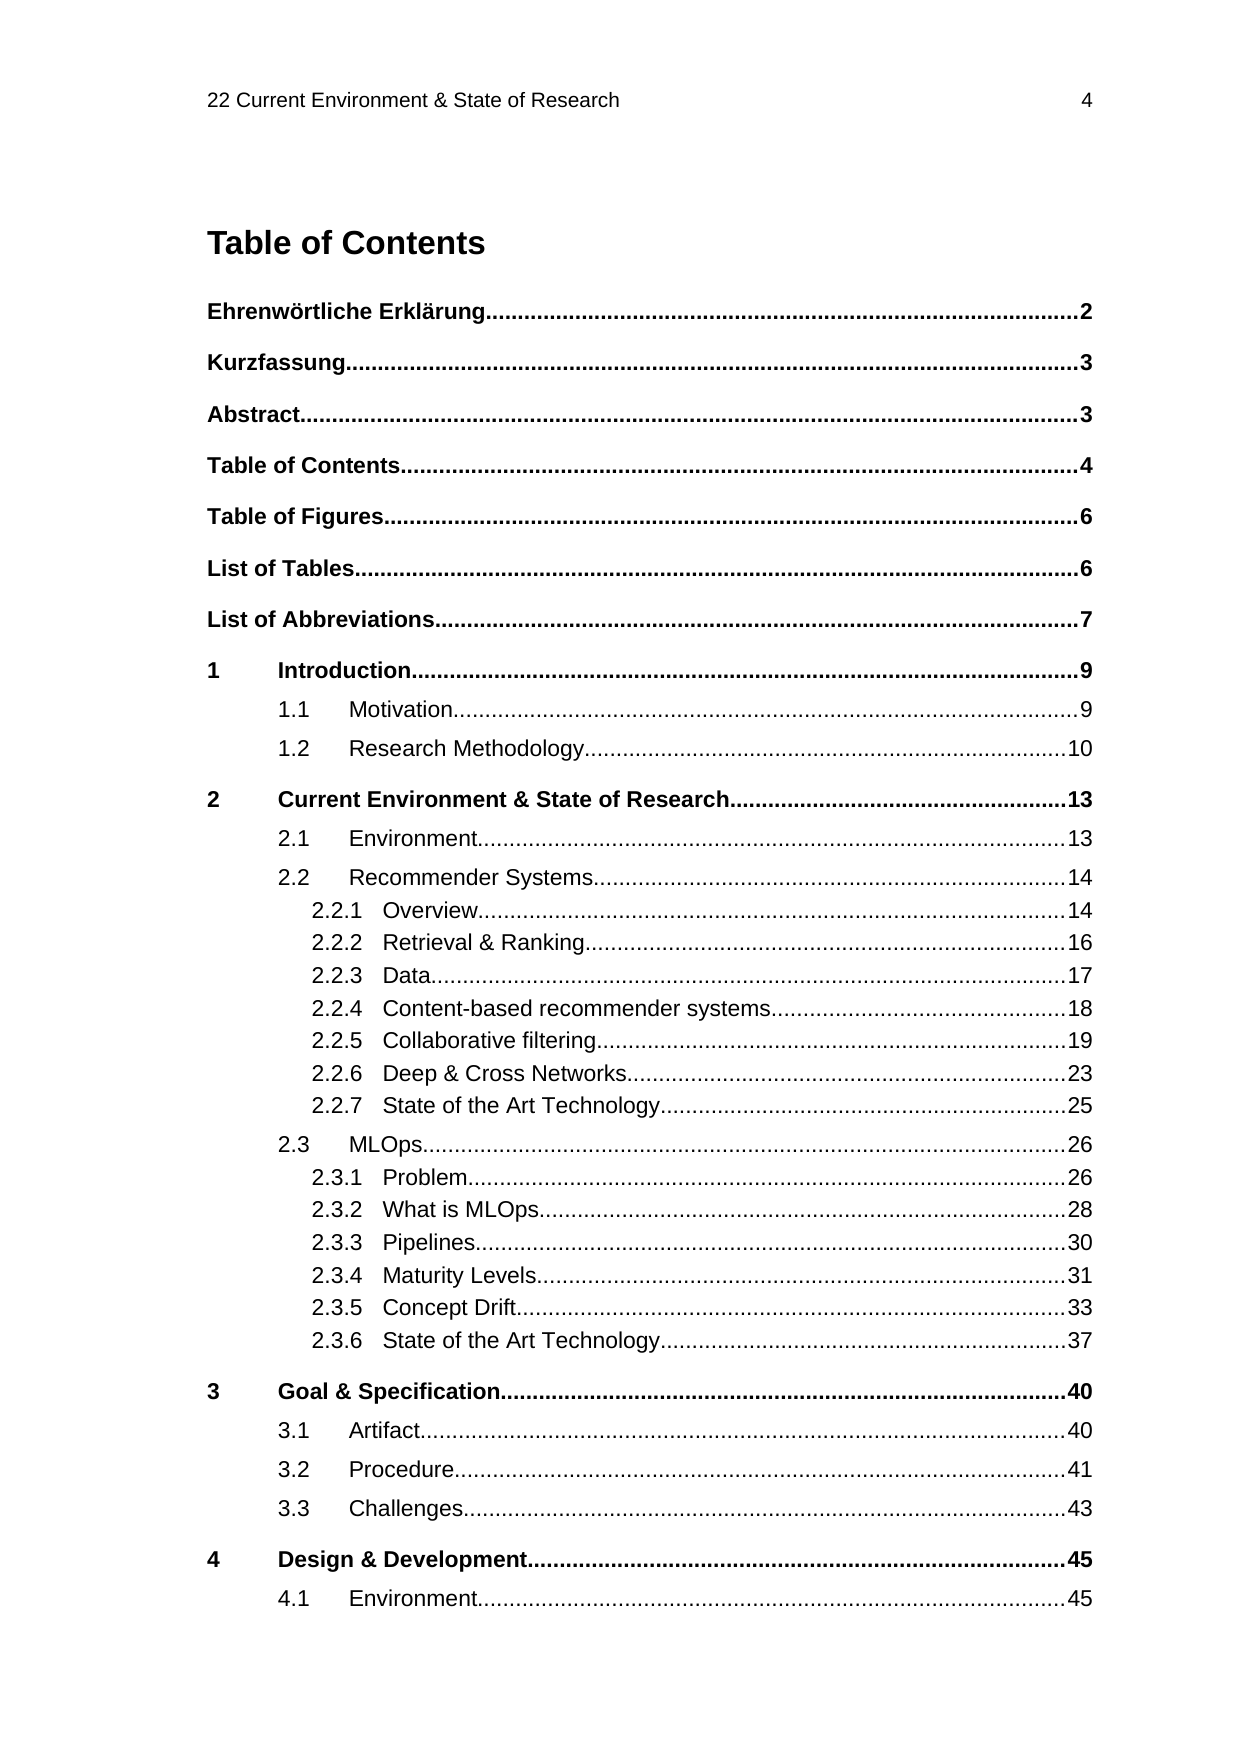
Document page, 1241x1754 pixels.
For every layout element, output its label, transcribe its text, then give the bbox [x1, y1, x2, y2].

text 1 Introduction 9 [207, 657, 1048, 684]
text 2.2.4 Content-based recommender systems 18 [311, 994, 1048, 1021]
text 2.2.7 State of the Art Technology 25 [311, 1092, 1048, 1119]
text 2.1 Environment 13 [278, 825, 1048, 852]
text 2.2.6 Deep & Cross Networks 23 [311, 1060, 1048, 1086]
text Table of Figures 6 [207, 503, 1048, 529]
text 3.2 Procedure 41 [278, 1456, 1048, 1482]
text 2.3.5 Concept Drift 33 [311, 1294, 1048, 1321]
text 2.3 MLOps 26 [278, 1131, 1048, 1157]
text 2.3.4 Maturity Levels 31 [311, 1262, 1048, 1288]
text Kurzfassung 3 [207, 349, 1048, 376]
text 1.1 Motivation 9 [278, 696, 1048, 722]
text 1.2 Research Methodology 10 [278, 735, 1048, 761]
text Abstract 3 [207, 401, 1048, 427]
text 2.2.1 Overview 14 [311, 897, 1048, 923]
text 2.2.5 Collaborative filtering 19 [311, 1027, 1048, 1053]
text 2.3.3 Pipelines 30 [311, 1229, 1048, 1255]
text 2 Current Environment & State of Research 13 [207, 786, 1048, 813]
text List of Tables 6 [207, 554, 1048, 581]
text List of Abbreviations 7 [207, 606, 1048, 632]
text 2.2.2 Retrieval & Ranking 16 [311, 929, 1048, 956]
text Ehrenwörtliche Erklärung 2 [207, 298, 1048, 324]
text 4 Design & Development 45 [207, 1546, 1048, 1572]
text 3 Goal & Specification 40 [207, 1378, 1048, 1404]
text 3.1 Artifact 40 [278, 1417, 1048, 1443]
text 2.2 Recommender Systems 14 [278, 864, 1048, 890]
text Table of Contents 4 [207, 452, 1048, 478]
text 2.3.1 Problem 26 [311, 1164, 1048, 1190]
text 2.2.3 Data 17 [311, 962, 1048, 988]
text 4.1 Environment 45 [278, 1585, 1048, 1611]
text 3.3 Challenges 43 [278, 1495, 1048, 1521]
text 2.3.2 What is MLOps 28 [311, 1196, 1048, 1223]
text 2.3.6 State of the Art Technology 37 [311, 1327, 1048, 1353]
subtitle Table of Contents [207, 223, 1092, 261]
